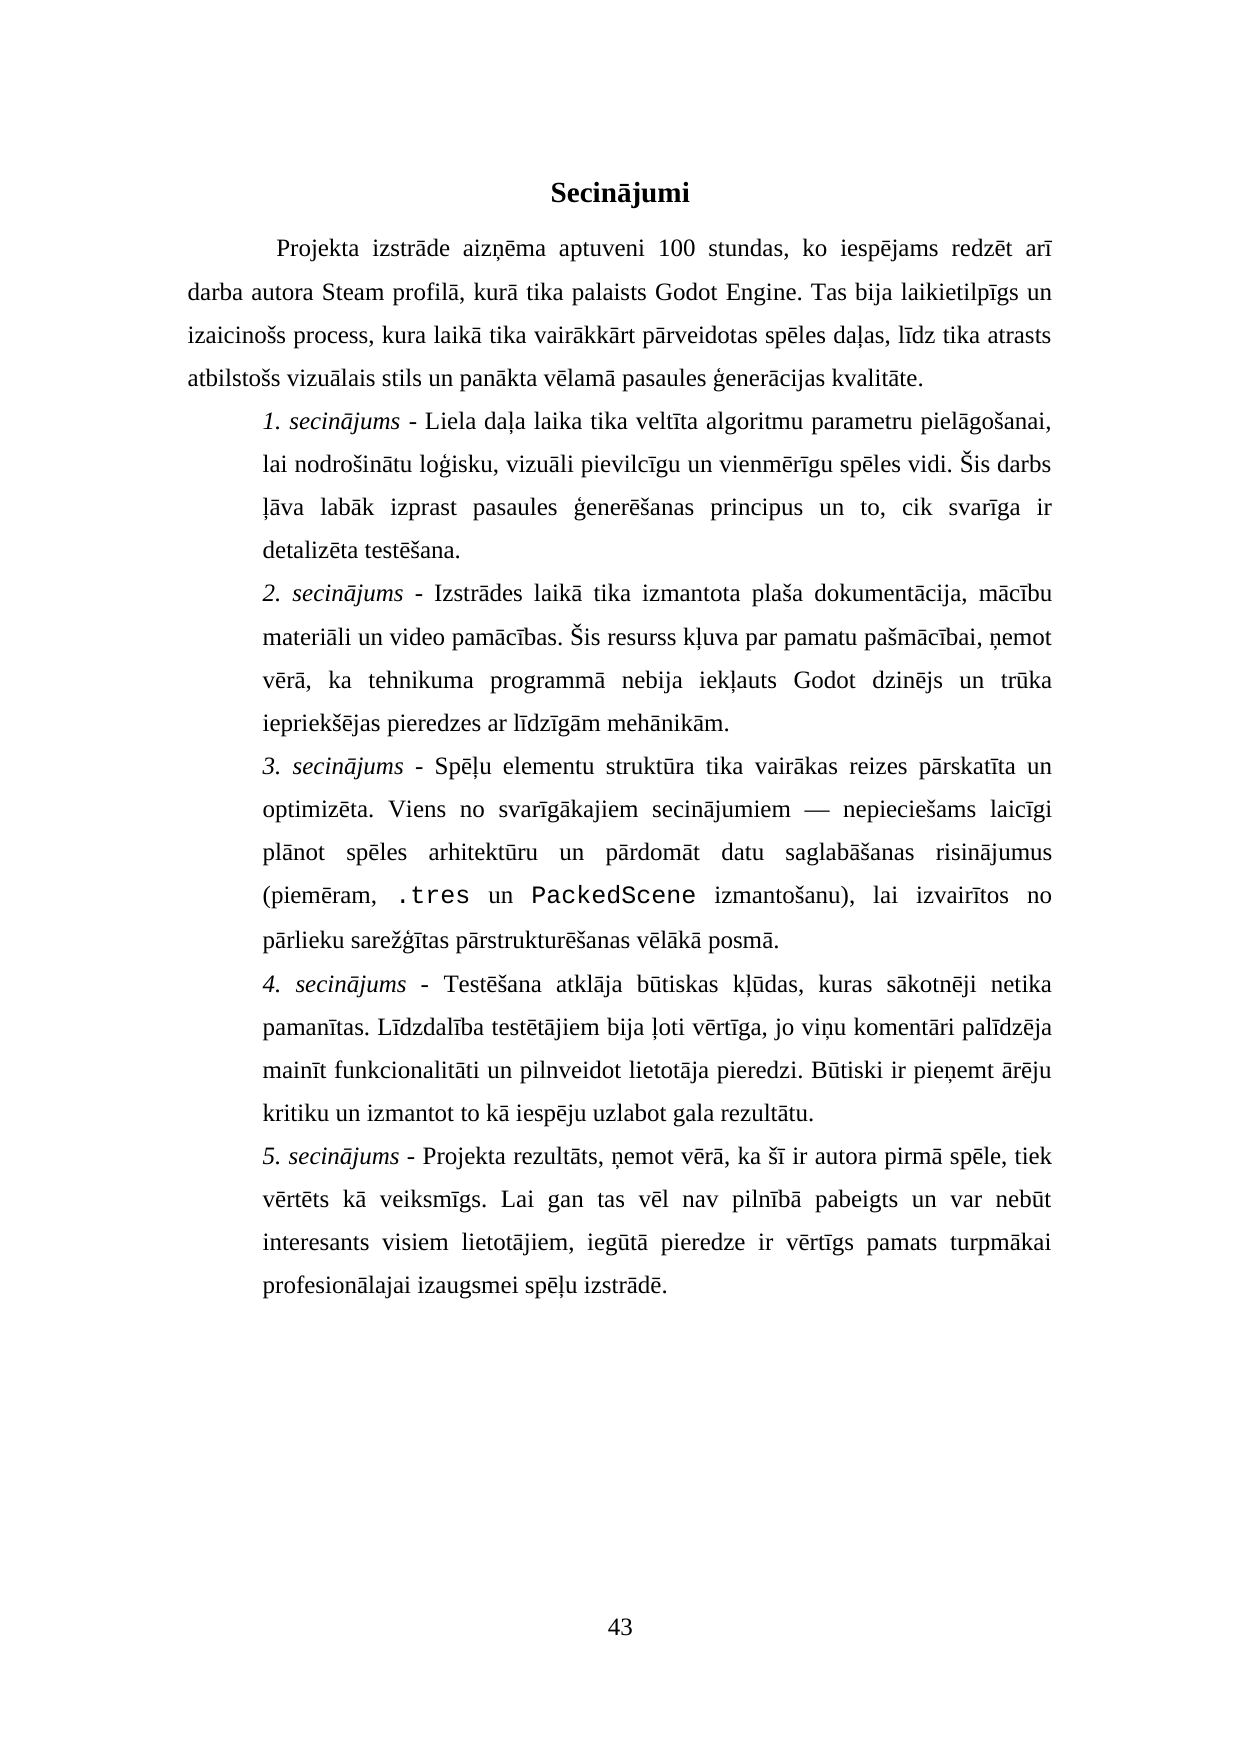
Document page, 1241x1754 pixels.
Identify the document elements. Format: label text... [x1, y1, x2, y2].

list 1. secinājums - Liela daļa laika tika veltīta algoritmu parametru pielāgošanai, lai nodrošinātu loģisku, vizuāli pievilcīgu un vienmērīgu spēles vidi. Šis darbs ļāva labāk izprast pasaules ģenerēšanas principus un to, cik svarīga ir detalizēta testēšana. [262, 406, 1053, 564]
subtitle Secinājumi [187, 175, 1053, 208]
list 3. secinājums - Spēļu elementu struktūra tika vairākas reizes pārskatīta un optimizēta. Viens no svarīgākajiem secinājumiem — nepieciešams laicīgi plānot spēles arhitektūru un pārdomāt datu saglabāšanas risinājumus (piemēram, .tres un PackedScene izmantošanu), lai izvairītos no pārlieku sarežģītas pārstrukturēšanas vēlākā posmā. [262, 751, 1053, 954]
text Projekta izstrāde aizņēma aptuveni 100 stundas, ko iespējams redzēt arī darba autora Steam profilā, kurā tika palaists Godot Engine. Tas bija laikietilpīgs un izaicinošs process, kura laikā tika vairākkārt pārveidotas spēles daļas, līdz tika atrasts atbilstošs vizuālais stils un panākta vēlamā pasaules ģenerācijas kvalitāte. [187, 233, 1053, 392]
list 4. secinājums - Testēšana atklāja būtiskas kļūdas, kuras sākotnēji netika pamanītas. Līdzdalība testētājiem bija ļoti vērtīga, jo viņu komentāri palīdzēja mainīt funkcionalitāti un pilnveidot lietotāja pieredzi. Būtiski ir pieņemt ārēju kritiku un izmantot to kā iespēju uzlabot gala rezultātu. [262, 969, 1053, 1127]
list 5. secinājums - Projekta rezultāts, ņemot vērā, ka šī ir autora pirmā spēle, tiek vērtēts kā veiksmīgs. Lai gan tas vēl nav pilnībā pabeigts un var nebūt interesants visiem lietotājiem, iegūtā pieredze ir vērtīgs pamats turpmākai profesionālajai izaugsmei spēļu izstrādē. [262, 1141, 1053, 1299]
list 2. secinājums - Izstrādes laikā tika izmantota plaša dokumentācija, mācību materiāli un video pamācības. Šis resurss kļuva par pamatu pašmācībai, ņemot vērā, ka tehnikuma programmā nebija iekļauts Godot dzinējs un trūka iepriekšējas pieredzes ar līdzīgām mehānikām. [262, 578, 1053, 737]
